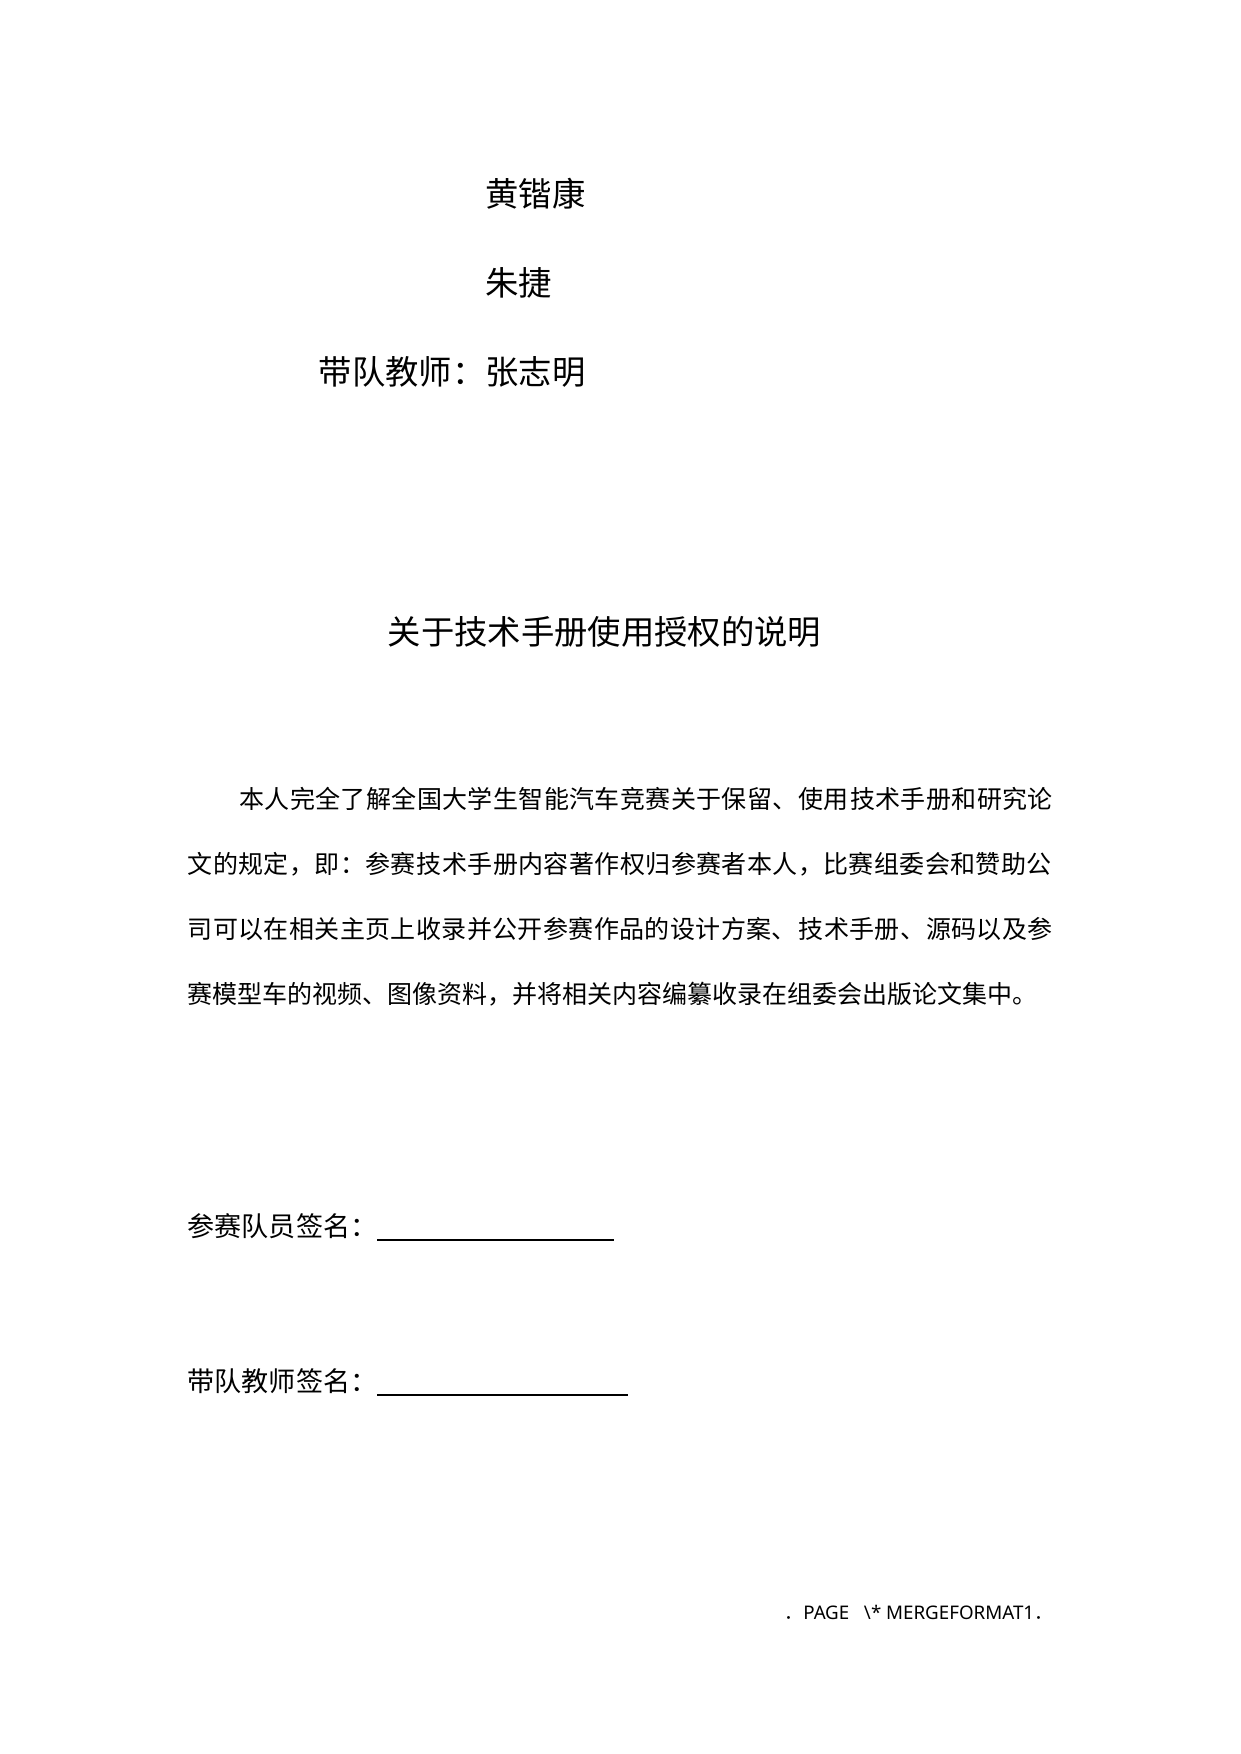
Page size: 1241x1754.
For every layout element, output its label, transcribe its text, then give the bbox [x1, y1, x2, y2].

text 参赛队员签名： [187, 1192, 1053, 1257]
text 本人完全了解全国大学生智能汽车竞赛关于保留、使用技术手册和研究论文的规定，即：参赛技术手册内容著作权归参赛者本人，比赛组委会和赞助公司可以在相关主页上收录并公开参赛作品的设计方案、技术手册、源码以及参赛模型车的视频、图像资料，并将相关内容编纂收录在组委会出版论文集中。 [187, 765, 1053, 1025]
text 带队教师：张志明 [319, 337, 993, 402]
text 带队教师签名： [187, 1347, 1053, 1412]
text 关于技术手册使用授权的说明 [187, 597, 1053, 662]
text 黄锴康 [319, 159, 993, 224]
text 朱捷 [319, 248, 993, 313]
